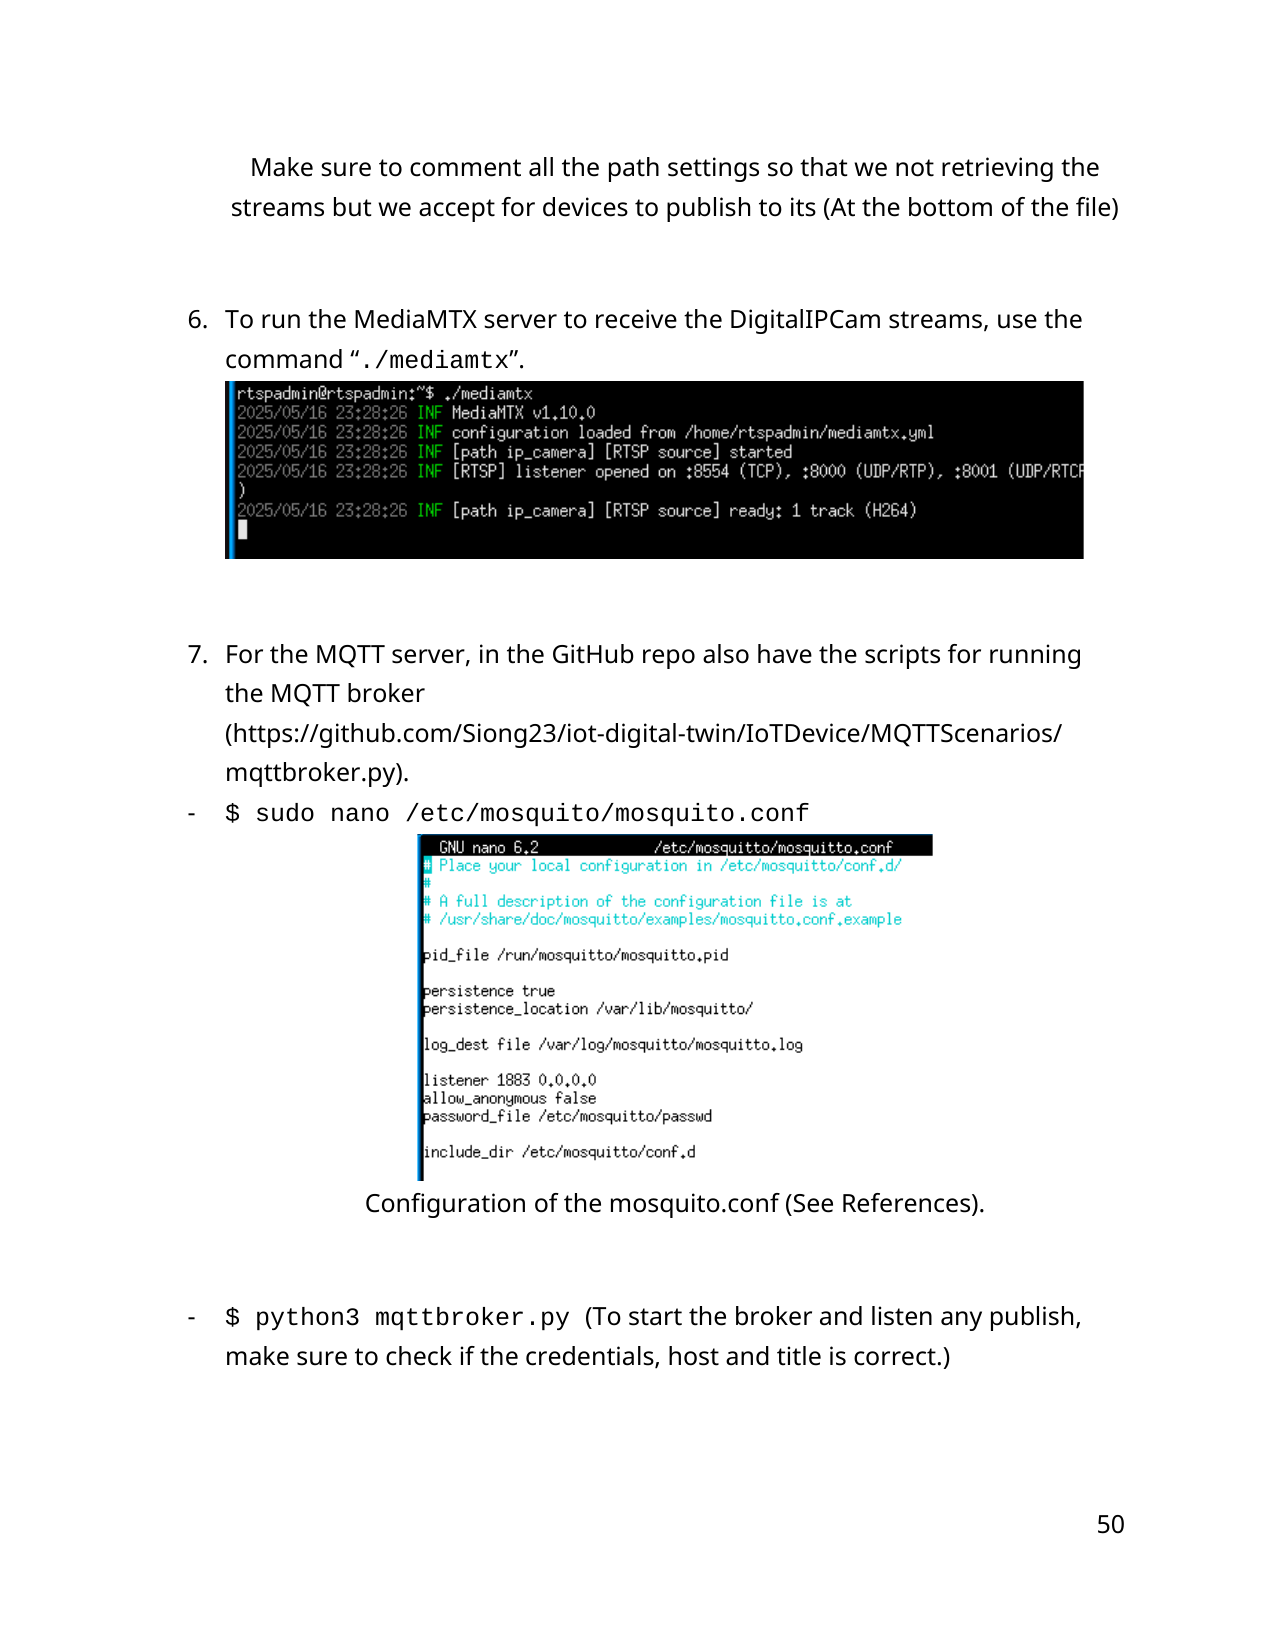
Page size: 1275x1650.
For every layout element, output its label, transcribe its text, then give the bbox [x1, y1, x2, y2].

picture [417, 834, 933, 1181]
list Configuration of the mosquito.conf (See References). [225, 1186, 1125, 1220]
list To run the MediaMTX server to receive the DigitalIPCam streams, use the command “./mediamtx”. [187, 302, 1125, 376]
list Make sure to comment all the path settings so that we not retrieving the streams but we accept for devices to publish to its (At the bottom of the file) [225, 150, 1125, 223]
picture [233, 381, 1084, 559]
list $ python3 mqttbroker.py (To start the broker and listen any publish, make sure to check if the credentials, host and title is correct.) [187, 1298, 1125, 1372]
list $ sudo nano /etc/mosquito/mosquito.conf [187, 794, 1125, 829]
list For the MQTT server, in the GitHub repo also have the scripts for running the MQTT broker (https://github.com/Siong23/iot-digital-twin/IoTDevice/MQTTScenarios/mqttbroker.py). [187, 637, 1125, 789]
